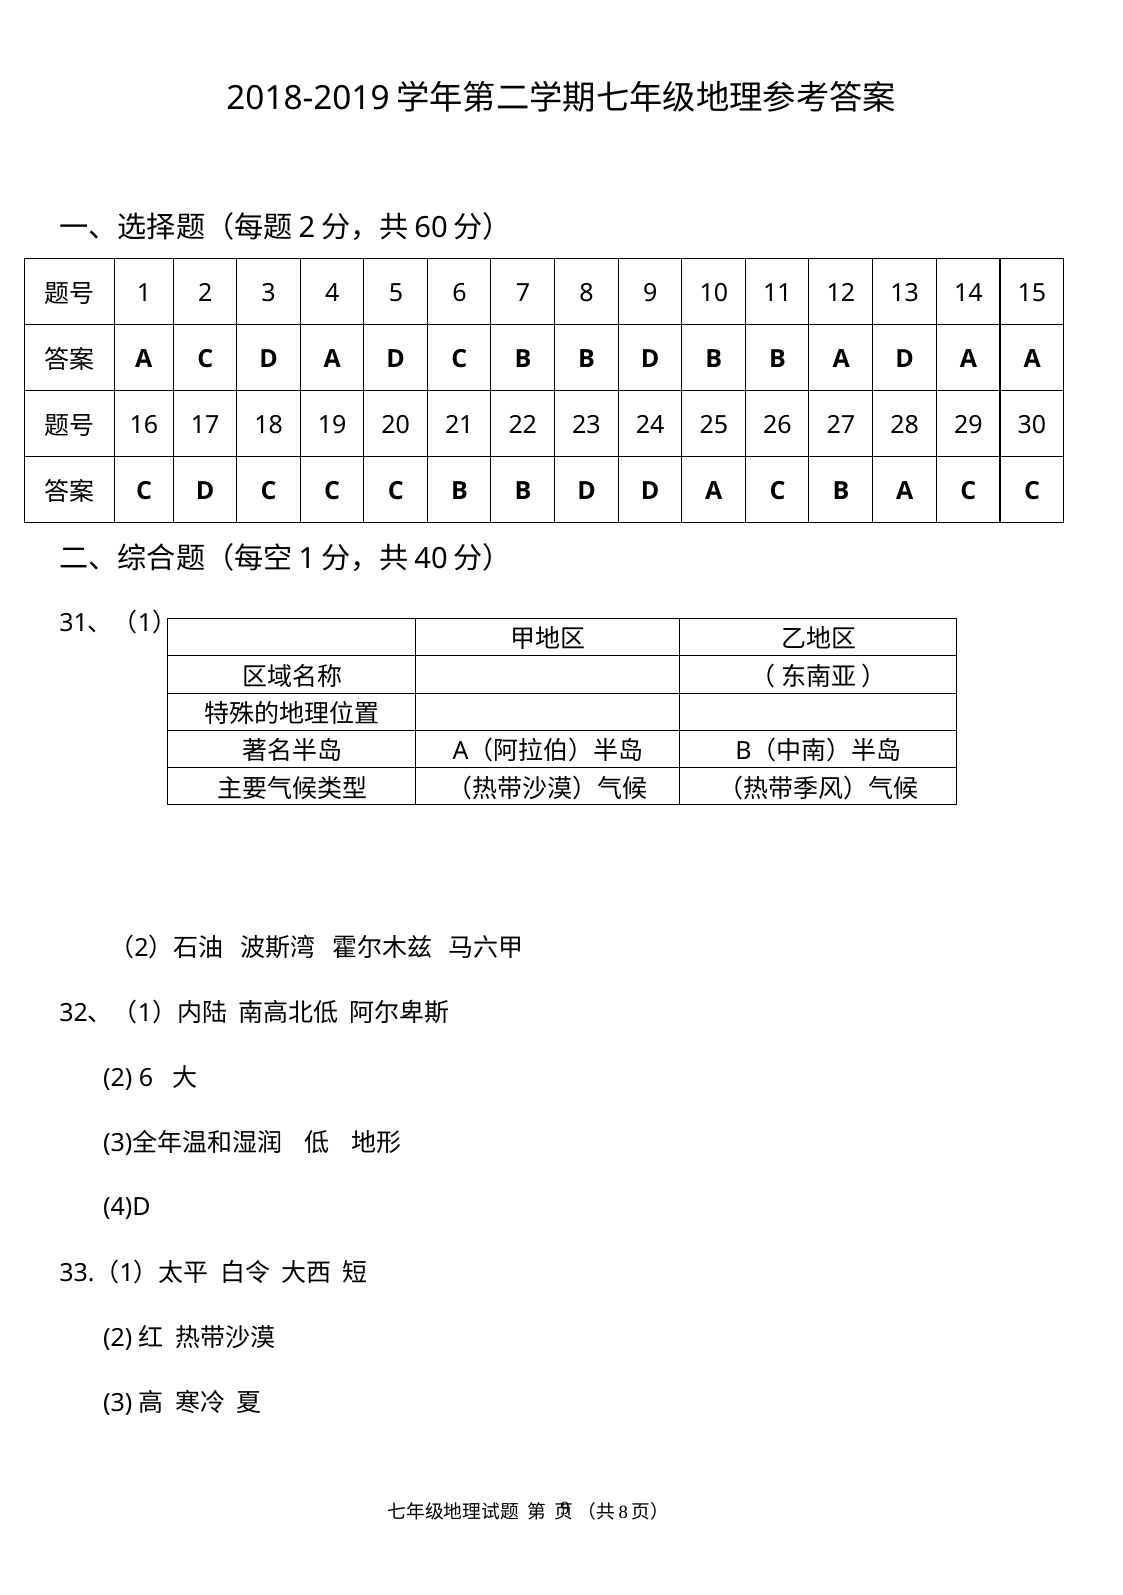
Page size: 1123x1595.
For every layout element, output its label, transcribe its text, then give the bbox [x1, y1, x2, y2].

table_cell 17 [174, 391, 236, 456]
table_cell B [746, 325, 808, 390]
table_cell A [301, 325, 363, 390]
table_cell D [873, 325, 936, 390]
table_cell 18 [237, 391, 300, 456]
table_cell A [937, 325, 999, 390]
table_cell C [1001, 457, 1063, 522]
table_header 3 [237, 259, 300, 324]
table_header 7 [491, 259, 554, 324]
table_cell 22 [491, 391, 554, 456]
table_cell C [746, 457, 808, 522]
table_header 6 [428, 259, 490, 324]
table_cell B [555, 325, 618, 390]
text (3) 高 寒冷 夏 [59, 1368, 1063, 1433]
table_cell 27 [809, 391, 872, 456]
table_cell 26 [746, 391, 808, 456]
table_cell C [237, 457, 300, 522]
table_header 题号 [25, 259, 114, 324]
table_cell 28 [873, 391, 936, 456]
table_cell C [428, 325, 490, 390]
table_header 1 [115, 259, 173, 324]
table_header 13 [873, 259, 936, 324]
table_header 2 [174, 259, 236, 324]
table_cell C [115, 457, 173, 522]
table_cell 题号 [25, 391, 114, 456]
text 33.（1）太平 白令 大西 短 [59, 1238, 1063, 1303]
table_header 5 [364, 259, 427, 324]
table_cell 21 [428, 391, 490, 456]
table_cell 24 [619, 391, 681, 456]
table_cell 23 [555, 391, 618, 456]
text (2) 红 热带沙漠 [59, 1303, 1063, 1368]
table_header 15 [1001, 259, 1063, 324]
text (3)全年温和湿润 低 地形 [59, 1108, 1063, 1173]
table_cell 25 [682, 391, 745, 456]
table_header 12 [809, 259, 872, 324]
table_cell D [619, 325, 681, 390]
table_cell C [301, 457, 363, 522]
table_cell 20 [364, 391, 427, 456]
table_cell B [809, 457, 872, 522]
table_header 11 [746, 259, 808, 324]
table_cell 答案 [25, 457, 114, 522]
table_header 14 [937, 259, 999, 324]
table_cell C [364, 457, 427, 522]
list （1） [59, 588, 1063, 653]
text 二、综合题（每空1分，共40分） [59, 523, 1063, 588]
table_cell A [873, 457, 936, 522]
text (4)D [59, 1173, 1063, 1238]
table_cell B [491, 325, 554, 390]
table_cell 29 [937, 391, 999, 456]
table_cell D [237, 325, 300, 390]
table_header 4 [301, 259, 363, 324]
table_cell D [364, 325, 427, 390]
table_cell C [174, 325, 236, 390]
table_cell 30 [1001, 391, 1063, 456]
table_cell D [174, 457, 236, 522]
table_cell 答案 [25, 325, 114, 390]
table_header 8 [555, 259, 618, 324]
table_cell B [428, 457, 490, 522]
table_cell 19 [301, 391, 363, 456]
table_header 10 [682, 259, 745, 324]
text 32、（1）内陆 南高北低 阿尔卑斯 [59, 978, 1063, 1043]
table_cell D [555, 457, 618, 522]
table_cell A [809, 325, 872, 390]
table_cell D [619, 457, 681, 522]
table_cell C [937, 457, 999, 522]
table_cell B [491, 457, 554, 522]
table_cell A [682, 457, 745, 522]
text （2）石油 波斯湾 霍尔木兹 马六甲 [59, 913, 1063, 978]
table_cell B [682, 325, 745, 390]
table_cell A [1001, 325, 1063, 390]
text (2) 6 大 [59, 1043, 1063, 1108]
table_header 9 [619, 259, 681, 324]
table_cell A [115, 325, 173, 390]
text 一、选择题（每题2分，共60分） [59, 193, 1063, 258]
table_cell 16 [115, 391, 173, 456]
text 2018-2019学年第二学期七年级地理参考答案 [59, 63, 1063, 128]
